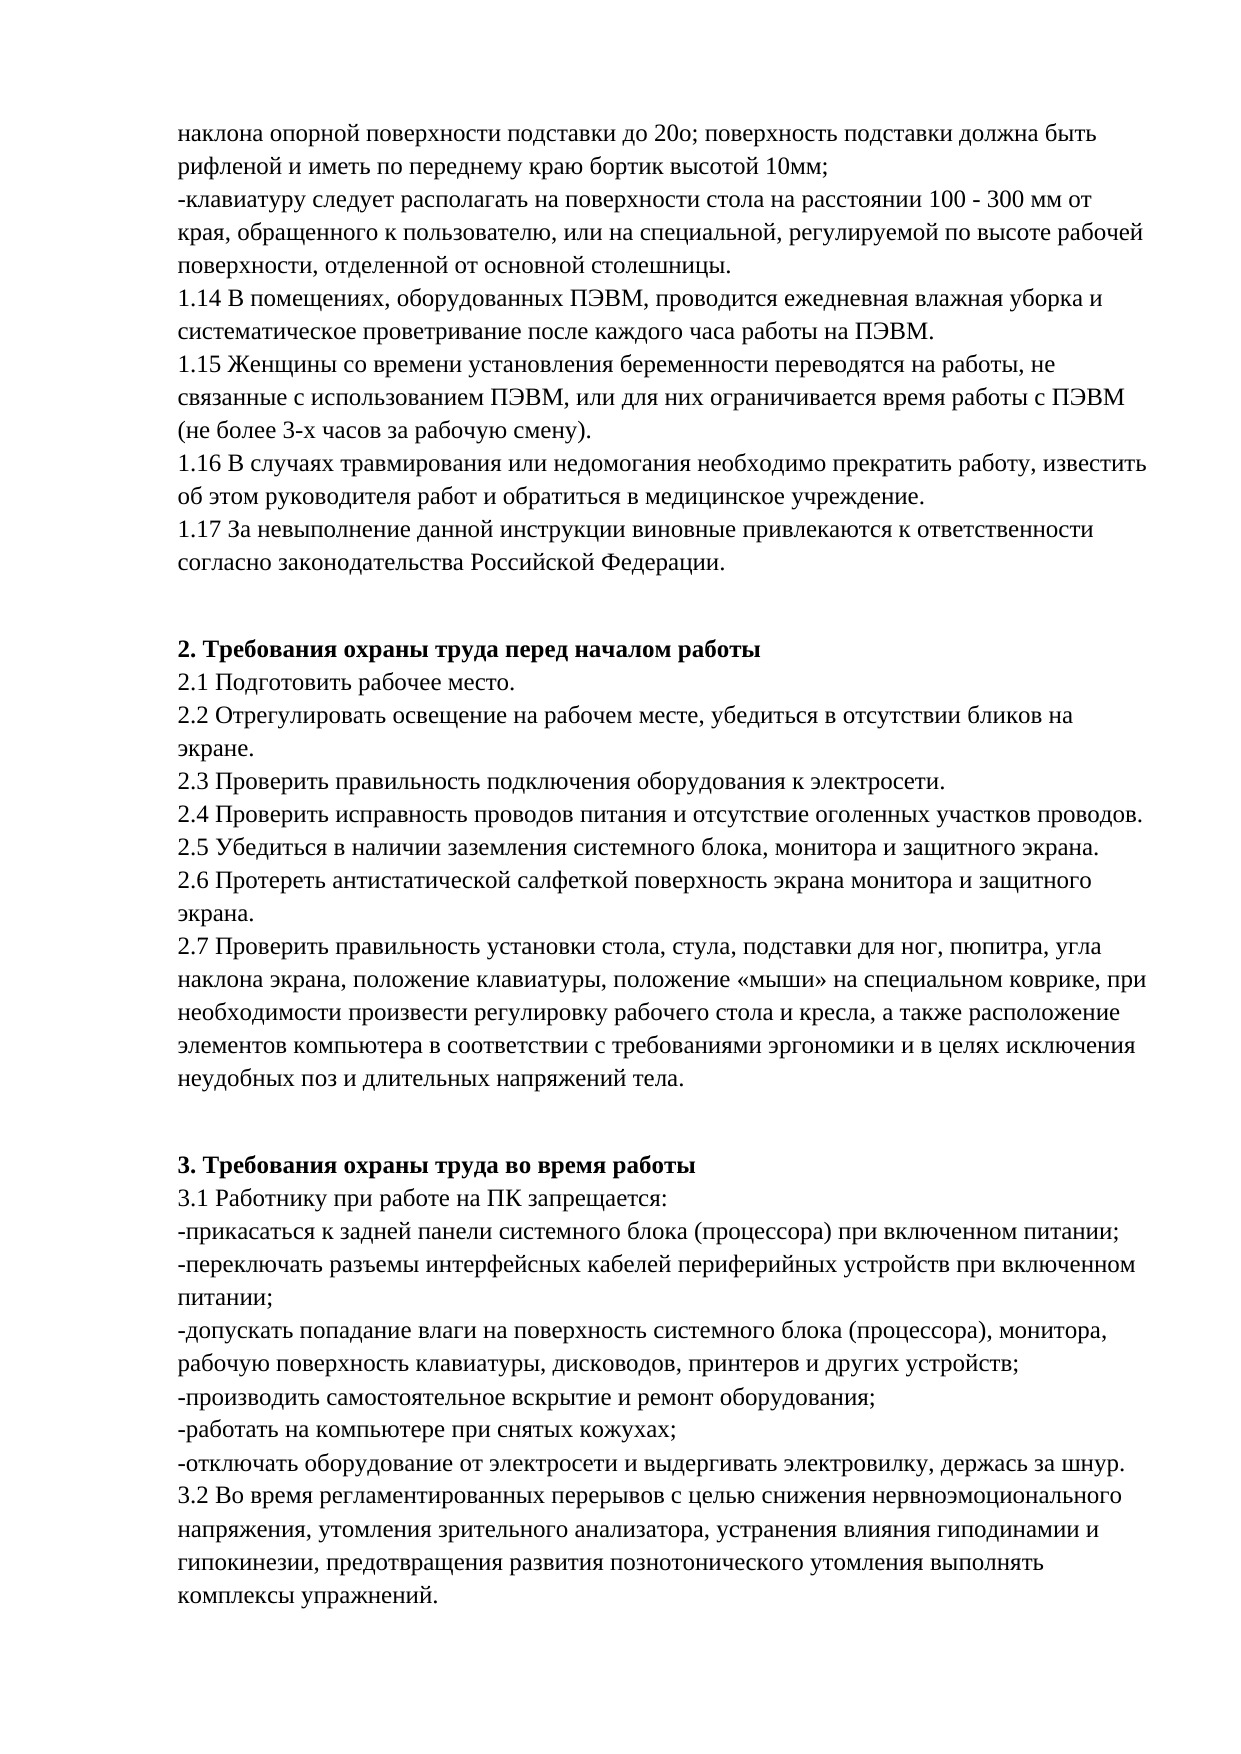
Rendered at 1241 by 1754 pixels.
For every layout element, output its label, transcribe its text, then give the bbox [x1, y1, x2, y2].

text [177, 118, 1152, 576]
text 3. Требования охраны труда во время работы 3.1 Работнику при работе на ПК запрещается: -прикасаться к задней панели системного блока (процессора) при включенном питании; -переключать разъемы интерфейсных кабелей периферийных устройств при включенном питании; -допускать попадание влаги на поверхность системного блока (процессора), монитора, рабочую поверхность клавиатуры, дисководов, принтеров и других устройств; -производить самостоятельное вскрытие и ремонт оборудования; -работать на компьютере при снятых кожухах; -отключать оборудование от электросети и выдергивать электровилку, держась за шнур. 3.2 Во время регламентированных перерывов с целью снижения нервноэмоционального напряжения, утомления зрительного анализатора, устранения влияния гиподинамии и гипокинезии, предотвращения развития познотонического утомления выполнять комплексы упражнений. [177, 1117, 1152, 1608]
text 2. Требования охраны труда перед началом работы 2.1 Подготовить рабочее место. 2.2 Отрегулировать освещение на рабочем месте, убедиться в отсутствии бликов на экране. 2.3 Проверить правильность подключения оборудования к электросети. 2.4 Проверить исправность проводов питания и отсутствие оголенных участков проводов. 2.5 Убедиться в наличии заземления системного блока, монитора и защитного экрана. 2.6 Протереть антистатической салфеткой поверхность экрана монитора и защитного экрана. 2.7 Проверить правильность установки стола, стула, подставки для ног, пюпитра, угла наклона экрана, положение клавиатуры, положение «мыши» на специальном коврике, при необходимости произвести регулировку рабочего стола и кресла, а также расположение элементов компьютера в соответствии с требованиями эргономики и в целях исключения неудобных поз и длительных напряжений тела. [177, 601, 1152, 1092]
